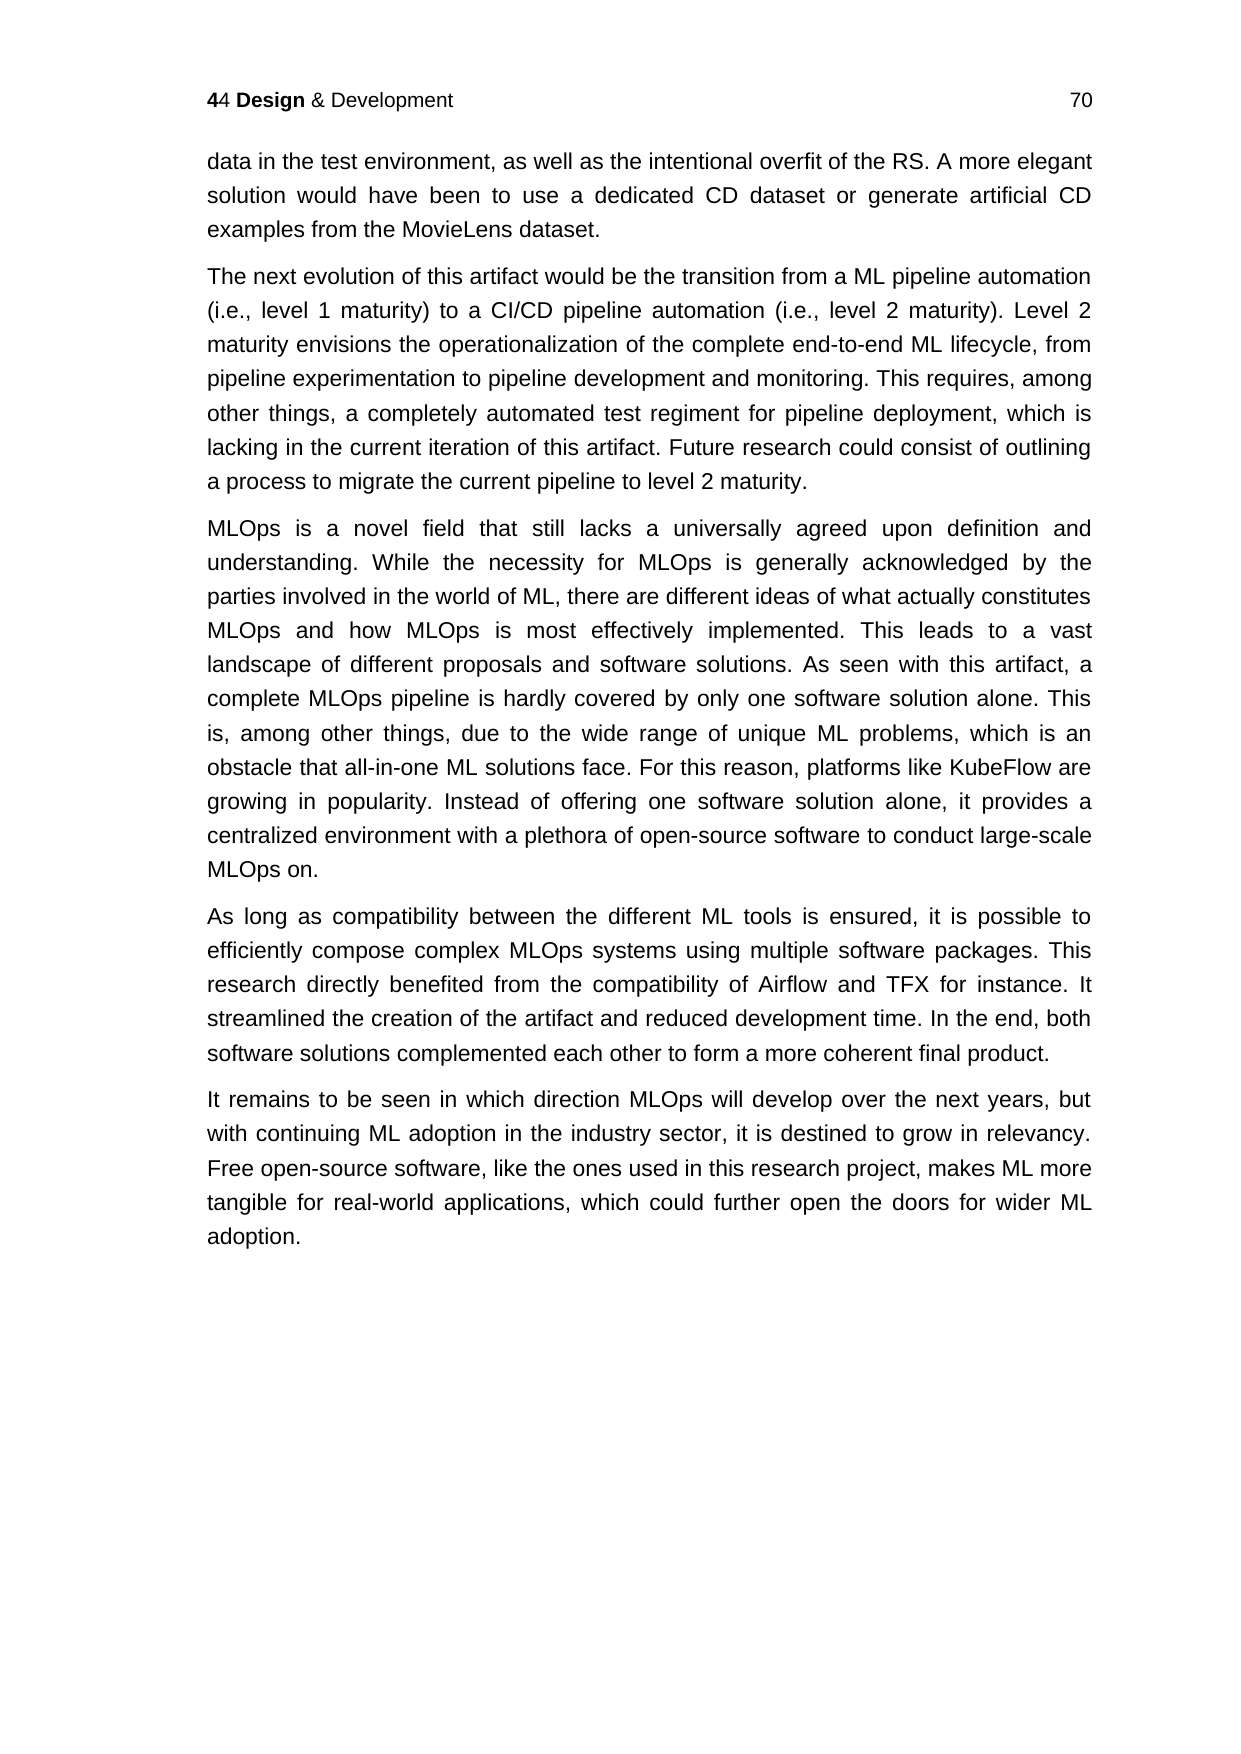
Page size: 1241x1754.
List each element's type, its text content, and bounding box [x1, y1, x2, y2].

text It remains to be seen in which direction MLOps will develop over the next years, but with continuing ML adoption in the industry sector, it is destined to grow in relevancy. Free open-source software, like the ones used in this research project, makes ML more tangible for real-world applications, which could further open the doors for wider ML adoption. [207, 1086, 1092, 1249]
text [207, 148, 1092, 243]
text As long as compatibility between the different ML tools is ensured, it is possible to efficiently compose complex MLOps systems using multiple software packages. This research directly benefited from the compatibility of Airflow and TFX for instance. It streamlined the creation of the artifact and reduced development time. In the end, both software solutions complemented each other to form a more coherent final product. [207, 903, 1092, 1066]
text The next evolution of this artifact would be the transition from a ML pipeline automation (i.e., level 1 maturity) to a CI/CD pipeline automation (i.e., level 2 maturity). Level 2 maturity envisions the operationalization of the complete end-to-end ML lifecycle, from pipeline experimentation to pipeline development and monitoring. This requires, among other things, a completely automated test regiment for pipeline deployment, which is lacking in the current iteration of this artifact. Future research could consist of outlining a process to migrate the current pipeline to level 2 maturity. [207, 263, 1092, 494]
text MLOps is a novel field that still lacks a universally agreed upon definition and understanding. While the necessity for MLOps is generally acknowledged by the parties involved in the world of ML, there are different ideas of what actually constitutes MLOps and how MLOps is most effectively implemented. This leads to a vast landscape of different proposals and software solutions. As seen with this artifact, a complete MLOps pipeline is hardly covered by only one software solution alone. This is, among other things, due to the wide range of unique ML problems, which is an obstacle that all-in-one ML solutions face. For this reason, platforms like KubeFlow are growing in popularity. Instead of offering one software solution alone, it provides a centralized environment with a plethora of open-source software to conduct large-scale MLOps on. [207, 514, 1092, 883]
